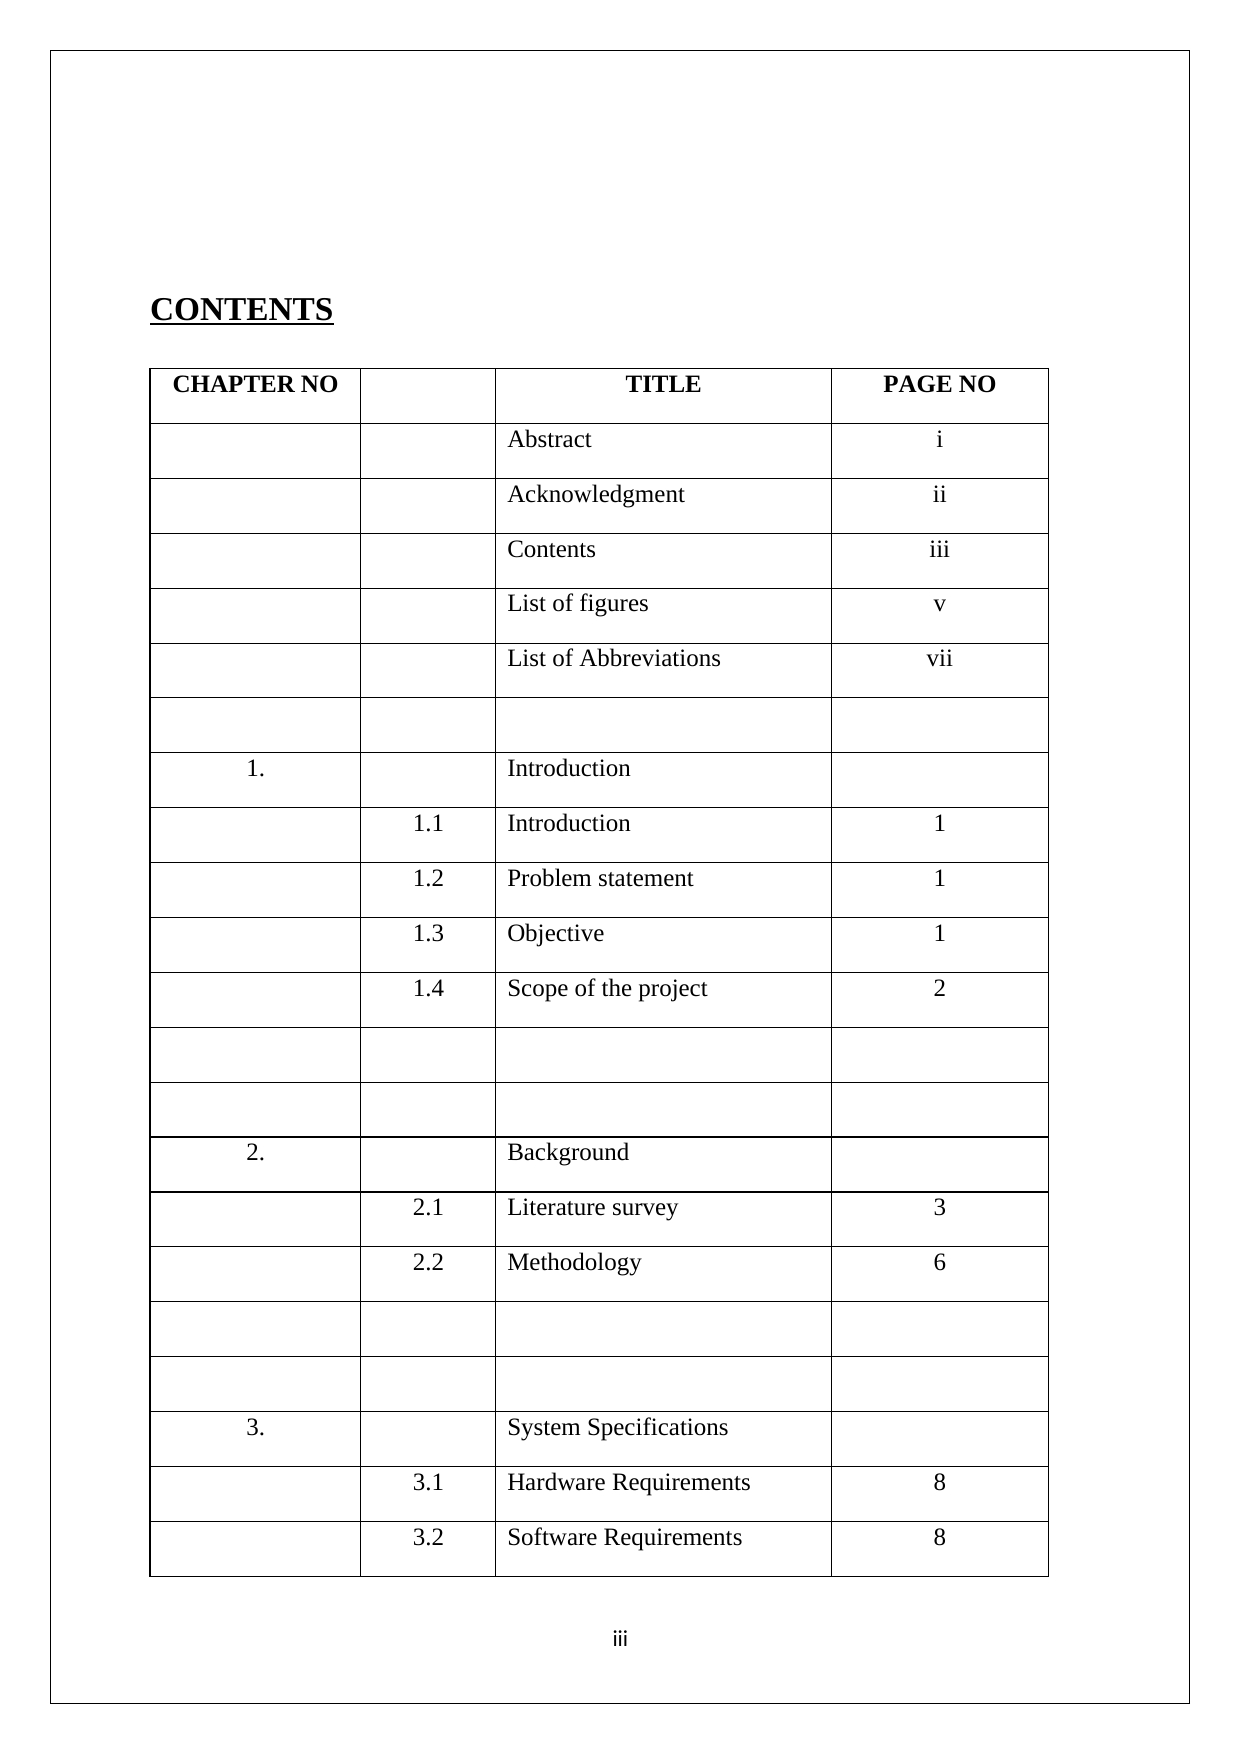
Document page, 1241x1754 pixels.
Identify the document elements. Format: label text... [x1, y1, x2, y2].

table_header CHAPTER NO [151, 369, 360, 423]
table_cell [832, 753, 1048, 807]
table_cell [832, 1357, 1048, 1411]
table_cell [151, 863, 360, 917]
table_cell Scope of the project [496, 973, 831, 1027]
table_cell [151, 1193, 360, 1246]
table_cell [361, 424, 495, 478]
table_cell List of Abbreviations [496, 644, 831, 697]
table_cell Software Requirements [496, 1522, 831, 1576]
table_cell [832, 1083, 1048, 1136]
table_cell Objective [496, 918, 831, 972]
table_cell [151, 973, 360, 1027]
table_header [361, 369, 495, 423]
text CONTENTS [150, 289, 1090, 328]
table_cell Abstract [496, 424, 831, 478]
table_cell 1.1 [361, 808, 495, 862]
table_cell [361, 479, 495, 533]
table_cell Introduction [496, 753, 831, 807]
table_cell Introduction [496, 808, 831, 862]
table_cell [361, 1138, 495, 1191]
table_cell System Specifications [496, 1412, 831, 1466]
table_cell 3.1 [361, 1467, 495, 1521]
table_cell 6 [832, 1247, 1048, 1301]
table_cell vii [832, 644, 1048, 697]
table_cell [151, 1467, 360, 1521]
table_cell [151, 808, 360, 862]
table_cell [151, 644, 360, 697]
table_cell [832, 1302, 1048, 1356]
table_cell [151, 1522, 360, 1576]
table_cell 2. [151, 1138, 360, 1191]
table_cell [496, 1357, 831, 1411]
table_cell 1.2 [361, 863, 495, 917]
table_cell Hardware Requirements [496, 1467, 831, 1521]
table_cell 2 [832, 973, 1048, 1027]
table_cell [361, 698, 495, 752]
table_cell 2.1 [361, 1193, 495, 1246]
table_cell Literature survey [496, 1193, 831, 1246]
table_cell Acknowledgment [496, 479, 831, 533]
table_cell [832, 1412, 1048, 1466]
table_cell [151, 479, 360, 533]
table_cell iii [832, 534, 1048, 587]
table_cell [361, 534, 495, 587]
table_cell [361, 644, 495, 697]
table_cell Methodology [496, 1247, 831, 1301]
table_cell [151, 1247, 360, 1301]
table_cell 1 [832, 918, 1048, 972]
table_cell i [832, 424, 1048, 478]
table_cell 3.2 [361, 1522, 495, 1576]
table_cell 1. [151, 753, 360, 807]
table_cell [496, 1028, 831, 1082]
table_cell ii [832, 479, 1048, 533]
table_cell [151, 1083, 360, 1136]
table_cell 1.3 [361, 918, 495, 972]
table_cell [361, 1412, 495, 1466]
table_cell [151, 424, 360, 478]
table_cell 3 [832, 1193, 1048, 1246]
table_cell [151, 589, 360, 642]
table_cell Problem statement [496, 863, 831, 917]
table_cell [151, 918, 360, 972]
table_cell Contents [496, 534, 831, 587]
table_cell 1.4 [361, 973, 495, 1027]
table_cell 1 [832, 863, 1048, 917]
table_cell [496, 1083, 831, 1136]
table_cell [151, 534, 360, 587]
table_cell [151, 1302, 360, 1356]
table_cell 1 [832, 808, 1048, 862]
table_cell 8 [832, 1522, 1048, 1576]
table_cell v [832, 589, 1048, 642]
table_cell [361, 1357, 495, 1411]
table_cell [832, 698, 1048, 752]
table_cell [151, 698, 360, 752]
table_cell 8 [832, 1467, 1048, 1521]
table_cell List of figures [496, 589, 831, 642]
table_cell [361, 589, 495, 642]
table_cell [361, 753, 495, 807]
table_cell [496, 1302, 831, 1356]
table_cell [151, 1357, 360, 1411]
table_cell 3. [151, 1412, 360, 1466]
table_cell [361, 1083, 495, 1136]
table_cell [832, 1028, 1048, 1082]
table_cell Background [496, 1138, 831, 1191]
table_cell [832, 1138, 1048, 1191]
table_cell [361, 1302, 495, 1356]
table_cell [151, 1028, 360, 1082]
table_cell [496, 698, 831, 752]
table_header TITLE [496, 369, 831, 423]
table_cell 2.2 [361, 1247, 495, 1301]
table_cell [361, 1028, 495, 1082]
table_header PAGE NO [832, 369, 1048, 423]
